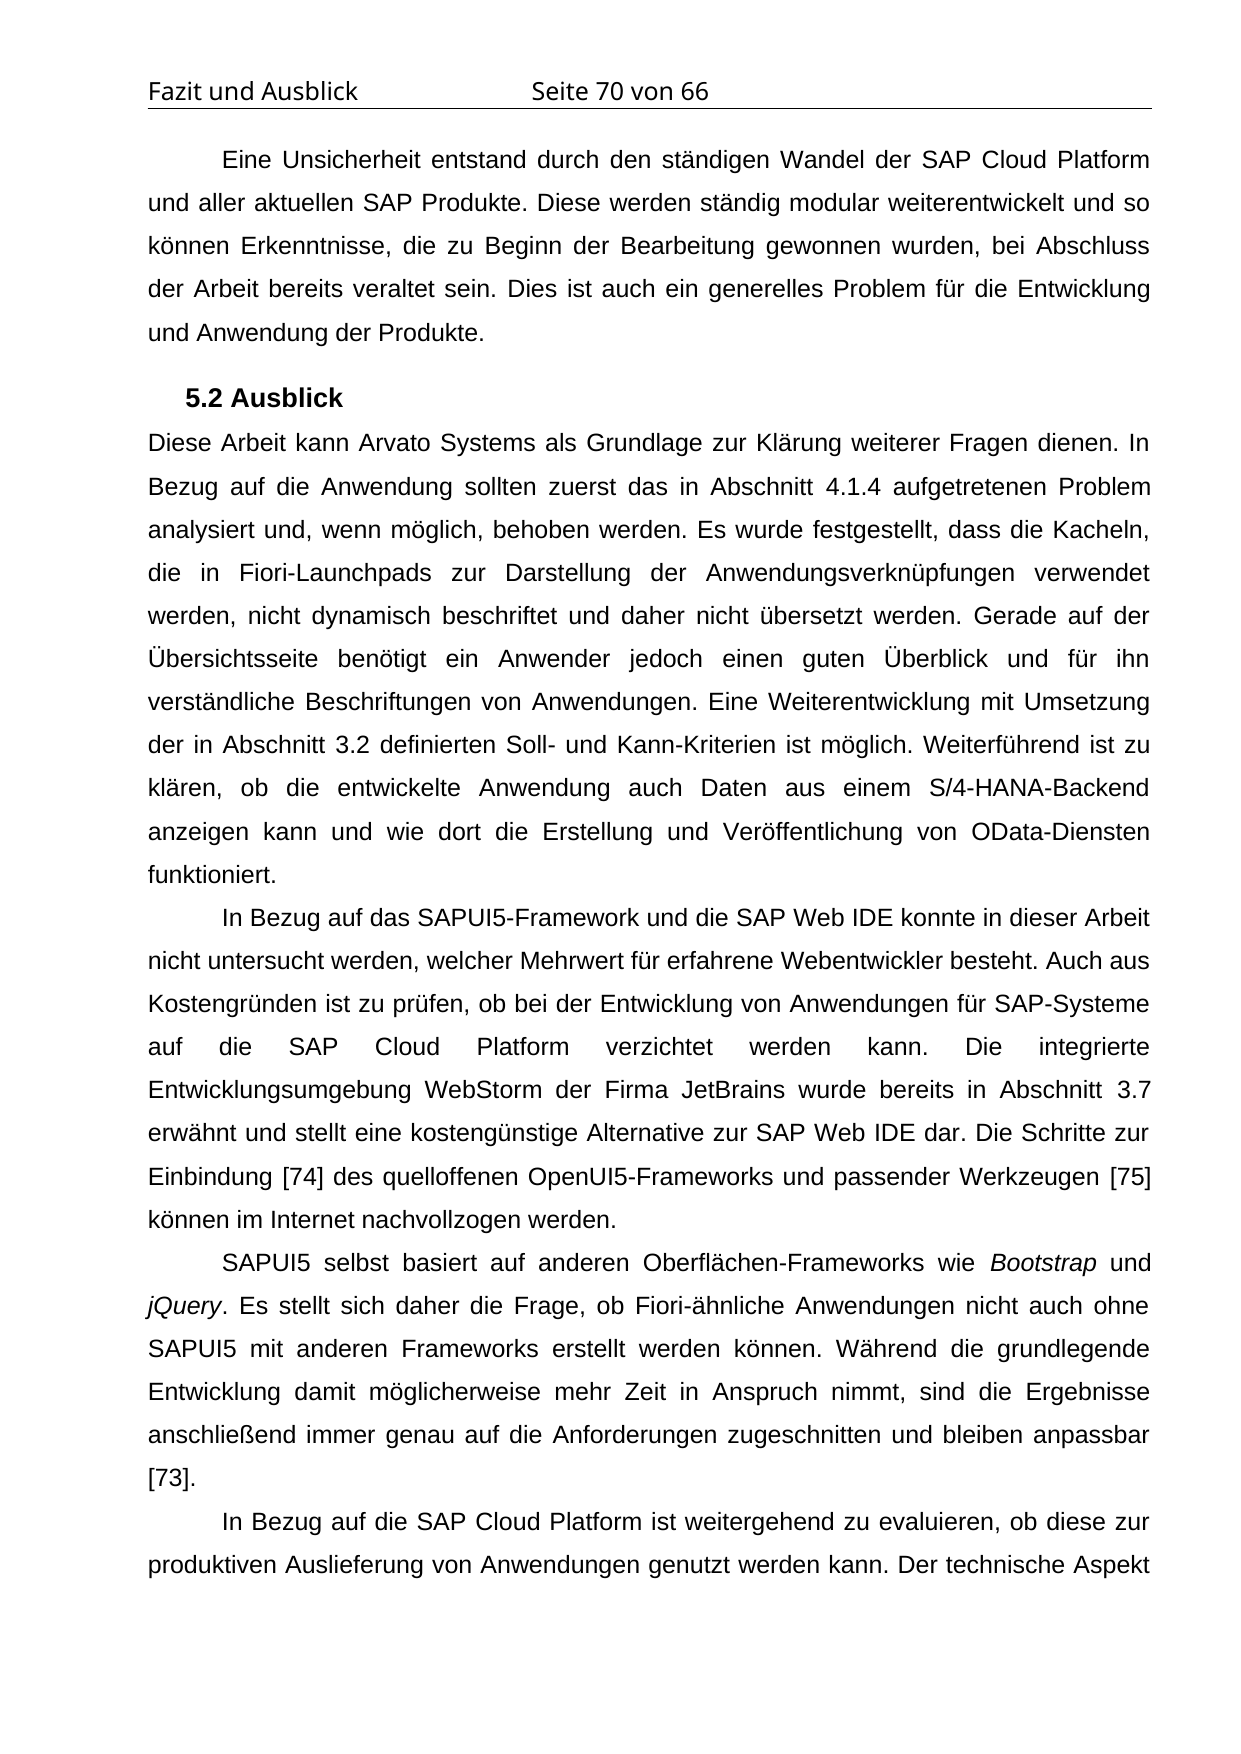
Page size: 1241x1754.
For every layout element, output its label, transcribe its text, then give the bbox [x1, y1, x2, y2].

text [148, 1507, 1152, 1578]
subtitle Ausblick [185, 382, 1152, 413]
text Diese Arbeit kann Arvato Systems als Grundlage zur Klärung weiterer Fragen dienen. In Bezug auf die Anwendung sollten zuerst das in Abschnitt 4.1.4 aufgetretenen Problem analysiert und, wenn möglich, behoben werden. Es wurde festgestellt, dass die Kacheln, die in Fiori-Launchpads zur Darstellung der Anwendungsverknüpfungen verwendet werden, nicht dynamisch beschriftet und daher nicht übersetzt werden. Gerade auf der Übersichtsseite benötigt ein Anwender jedoch einen guten Überblick und für ihn verständliche Beschriftungen von Anwendungen. Eine Weiterentwicklung mit Umsetzung der in Abschnitt 3.2 definierten Soll- und Kann-Kriterien ist möglich. Weiterführend ist zu klären, ob die entwickelte Anwendung auch Daten aus einem S/4-HANA-Backend anzeigen kann und wie dort die Erstellung und Veröffentlichung von OData-Diensten funktioniert. [148, 428, 1152, 888]
text Eine Unsicherheit entstand durch den ständigen Wandel der SAP Cloud Platform und aller aktuellen SAP Produkte. Diese werden ständig modular weiterentwickelt und so können Erkenntnisse, die zu Beginn der Bearbeitung gewonnen wurden, bei Abschluss der Arbeit bereits veraltet sein. Dies ist auch ein generelles Problem für die Entwicklung und Anwendung der Produkte. [148, 145, 1152, 346]
text In Bezug auf das SAPUI5-Framework und die SAP Web IDE konnte in dieser Arbeit nicht untersucht werden, welcher Mehrwert für erfahrene Webentwickler besteht. Auch aus Kostengründen ist zu prüfen, ob bei der Entwicklung von Anwendungen für SAP-Systeme auf die SAP Cloud Platform verzichtet werden kann. Die integrierte Entwicklungsumgebung WebStorm der Firma JetBrains wurde bereits in Abschnitt 3.7 erwähnt und stellt eine kostengünstige Alternative zur SAP Web IDE dar. Die Schritte zur Einbindung des quelloffenen OpenUI5-Frameworks und passender Werkzeugen können im Internet nachvollzogen werden. [148, 903, 1152, 1233]
text SAPUI5 selbst basiert auf anderen Oberflächen-Frameworks wie Bootstrap und jQuery. Es stellt sich daher die Frage, ob Fiori-ähnliche Anwendungen nicht auch ohne SAPUI5 mit anderen Frameworks erstellt werden können. Während die grundlegende Entwicklung damit möglicherweise mehr Zeit in Anspruch nimmt, sind die Ergebnisse anschließend immer genau auf die Anforderungen zugeschnitten und bleiben anpassbar . [148, 1248, 1152, 1492]
